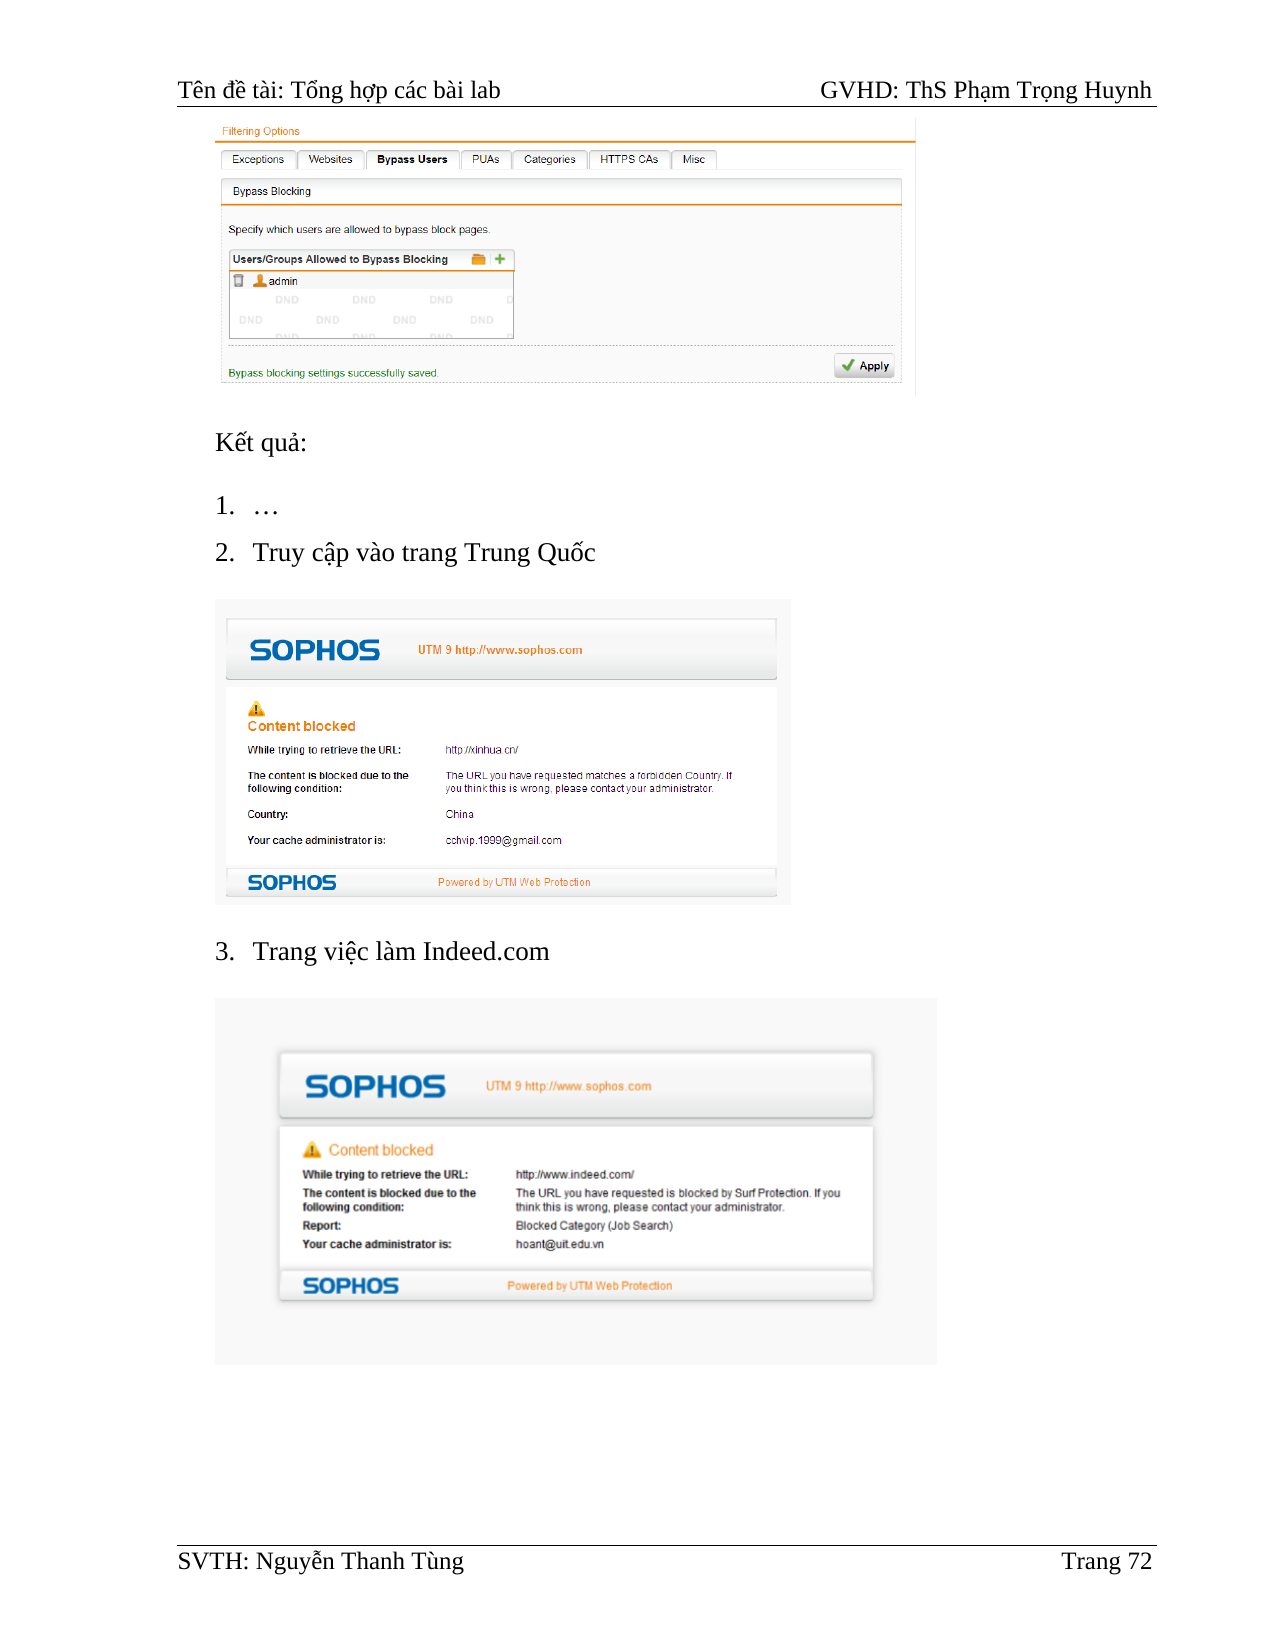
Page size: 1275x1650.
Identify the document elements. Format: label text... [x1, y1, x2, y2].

list … [215, 489, 1157, 521]
picture [214, 599, 791, 905]
picture [214, 998, 938, 1365]
list Truy cập vào trang Trung Quốc [215, 536, 1157, 567]
list Trang việc làm Indeed.com [215, 935, 1157, 966]
text Kết quả: [215, 426, 1157, 457]
picture [214, 118, 916, 396]
